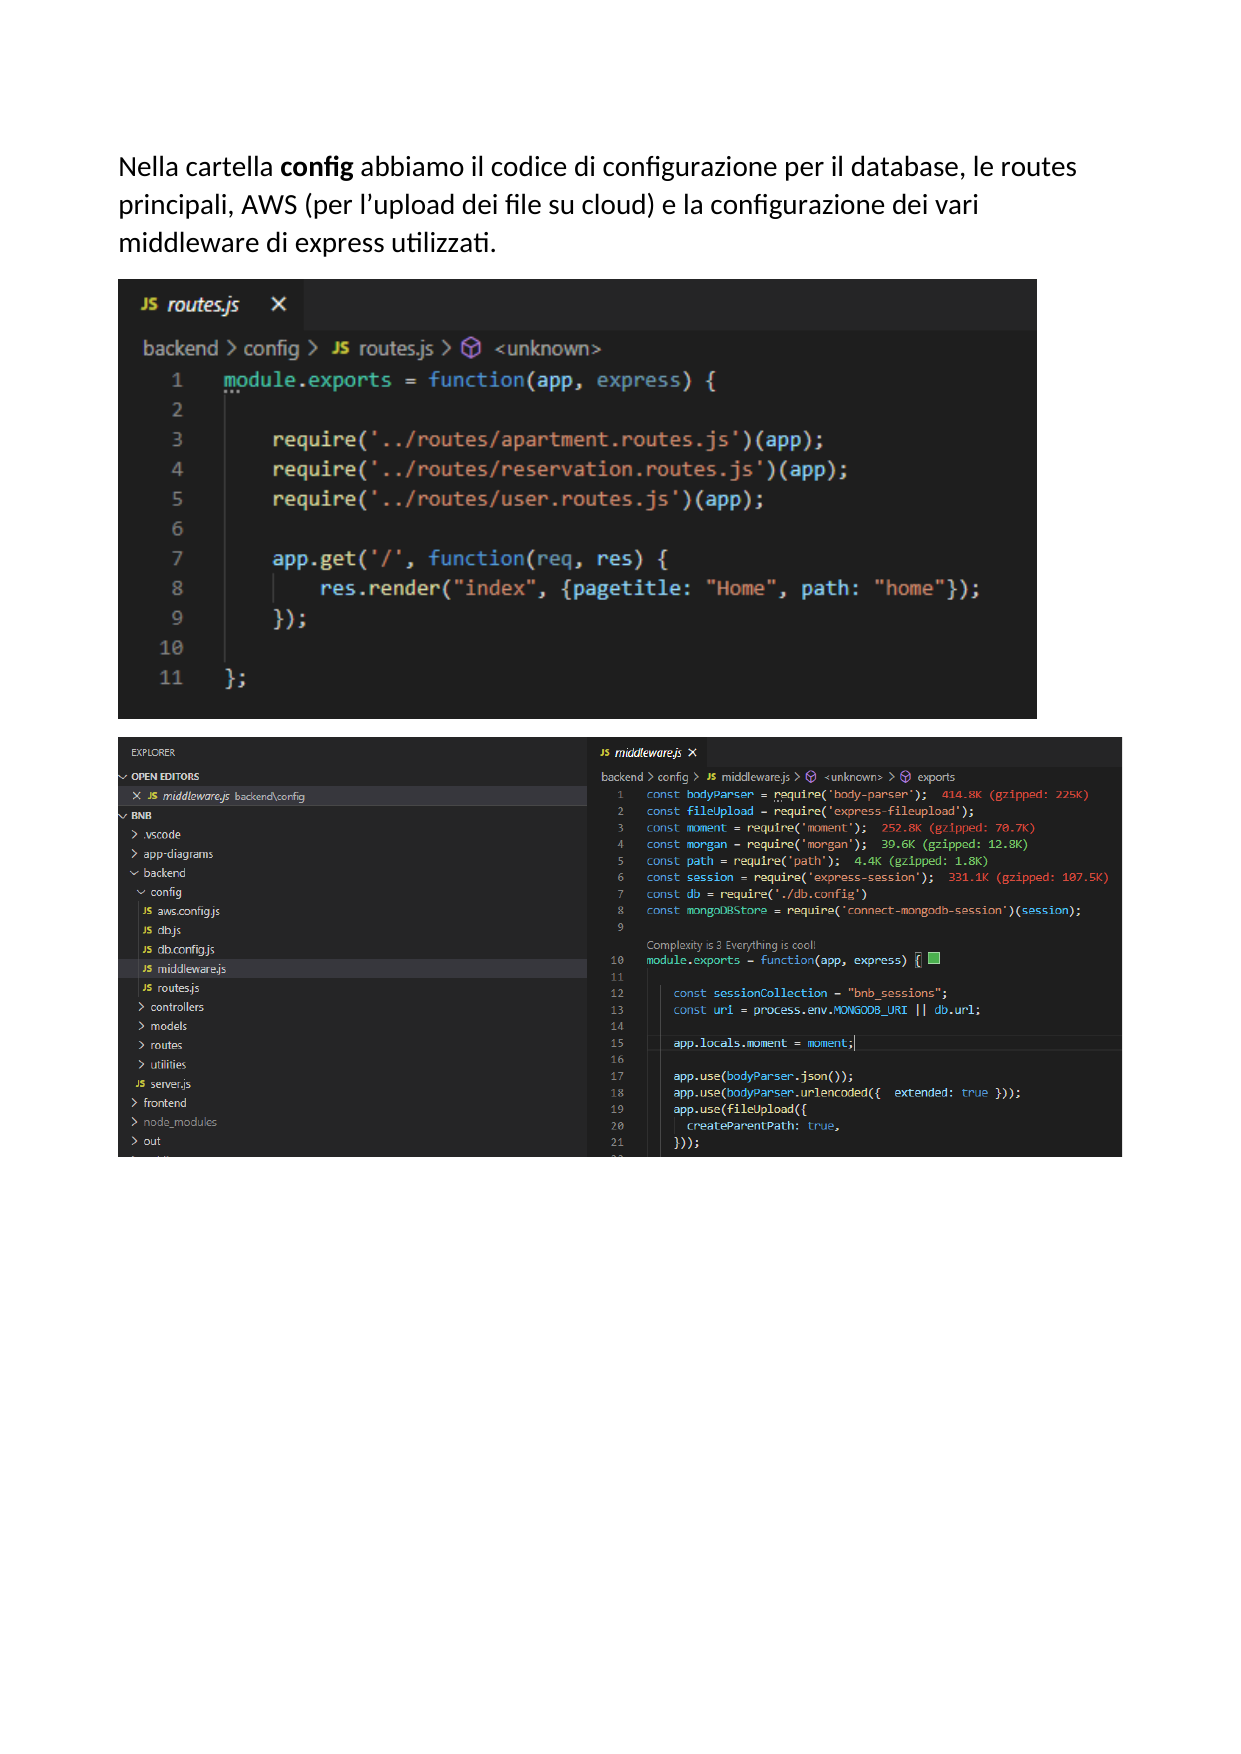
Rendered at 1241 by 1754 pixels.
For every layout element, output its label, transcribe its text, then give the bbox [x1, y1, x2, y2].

picture [118, 279, 1037, 719]
text Nella cartella config abbiamo il codice di configurazione per il database, le routes principali, AWS (per l’upload dei file su cloud) e la configurazione dei vari middleware di express utilizzati. [118, 148, 1122, 260]
picture [118, 737, 1123, 1157]
